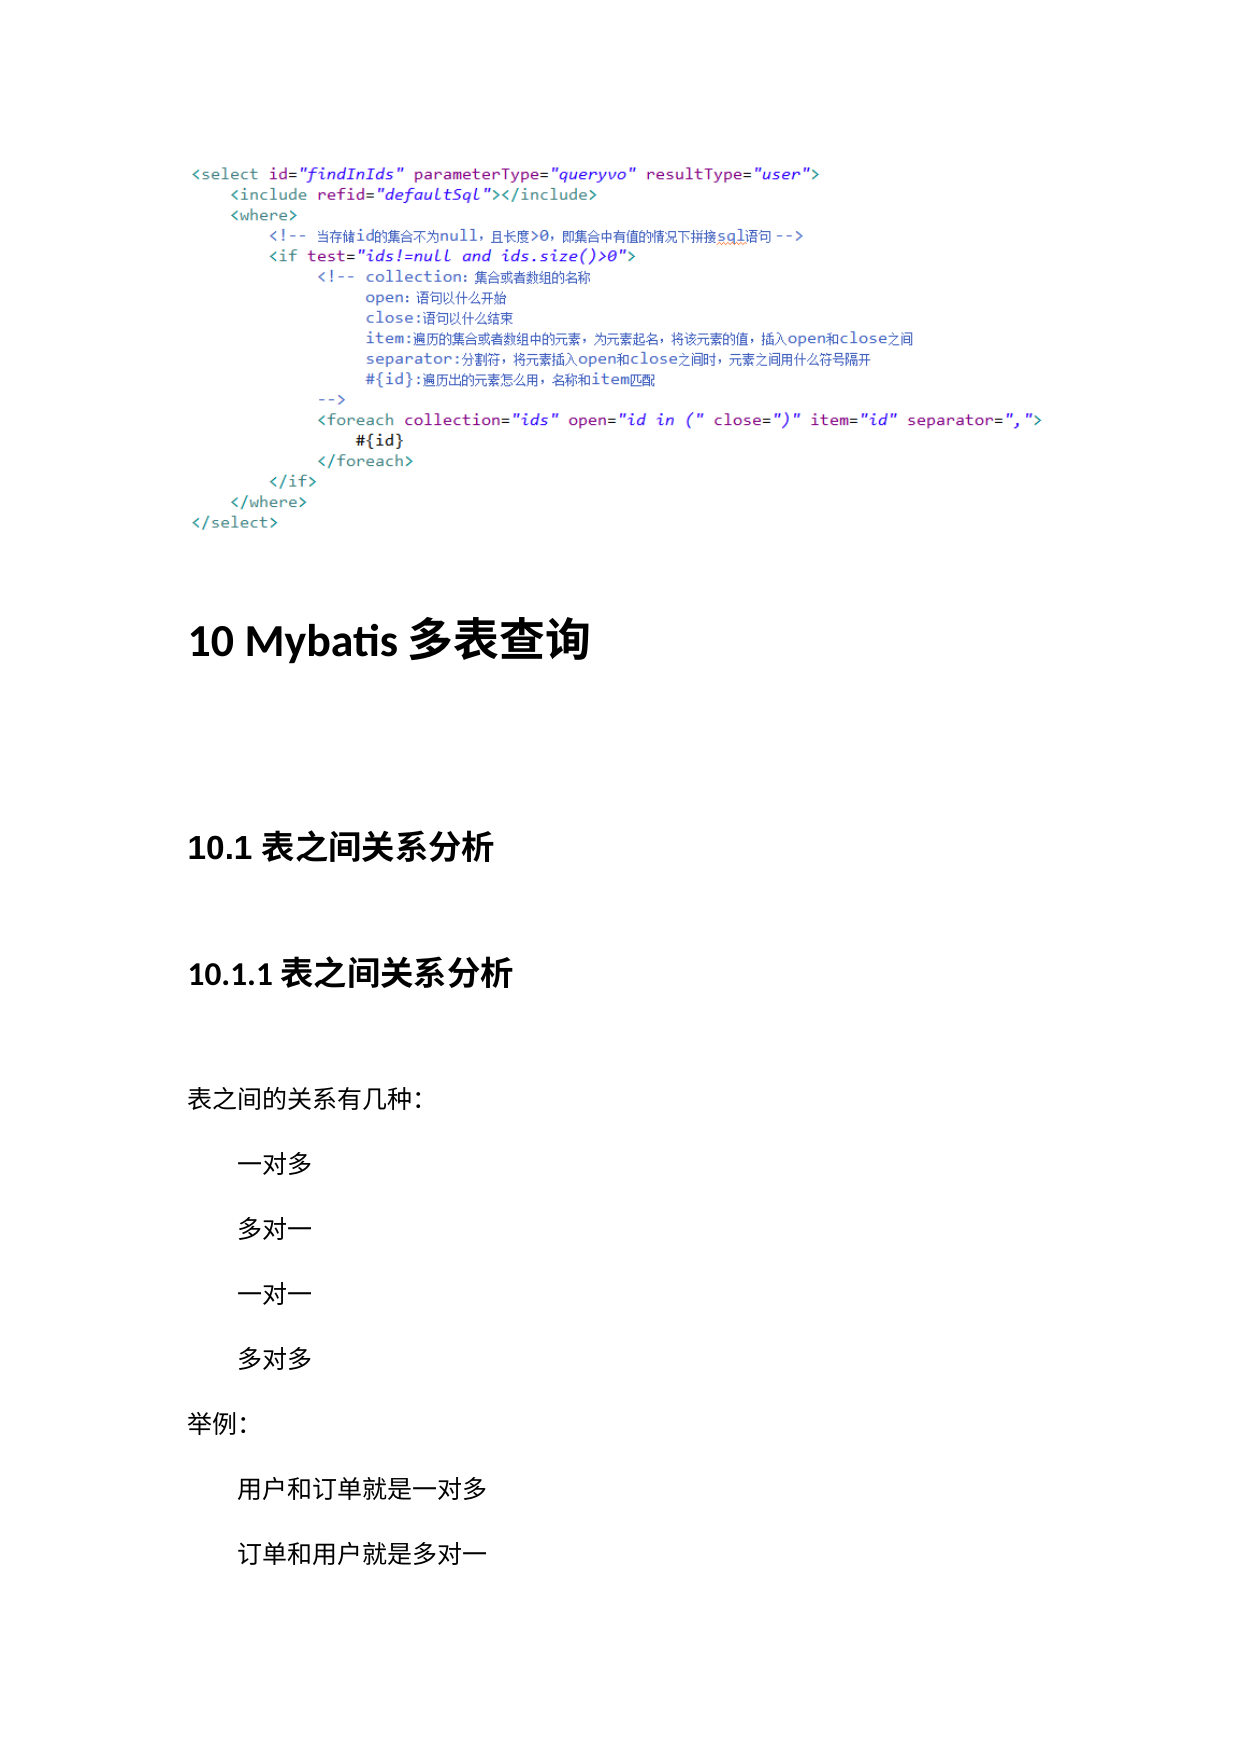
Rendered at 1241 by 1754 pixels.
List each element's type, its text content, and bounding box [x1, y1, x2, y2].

text 举例： [187, 1391, 1053, 1456]
text 用户和订单就是一对多 [187, 1456, 1053, 1521]
text 多对多 [187, 1326, 1053, 1391]
text 多对一 [187, 1196, 1053, 1261]
subtitle 10.1.1 表之间关系分析 [187, 939, 1053, 1004]
text 订单和用户就是多对一 [187, 1521, 1053, 1586]
text 表之间的关系有几种： [187, 1066, 1053, 1131]
text 一对一 [187, 1261, 1053, 1326]
picture [187, 162, 1053, 533]
subtitle 10.1 表之间关系分析 [187, 812, 1053, 877]
text 一对多 [187, 1131, 1053, 1196]
subtitle 10 Mybatis多表查询 [187, 587, 1053, 685]
